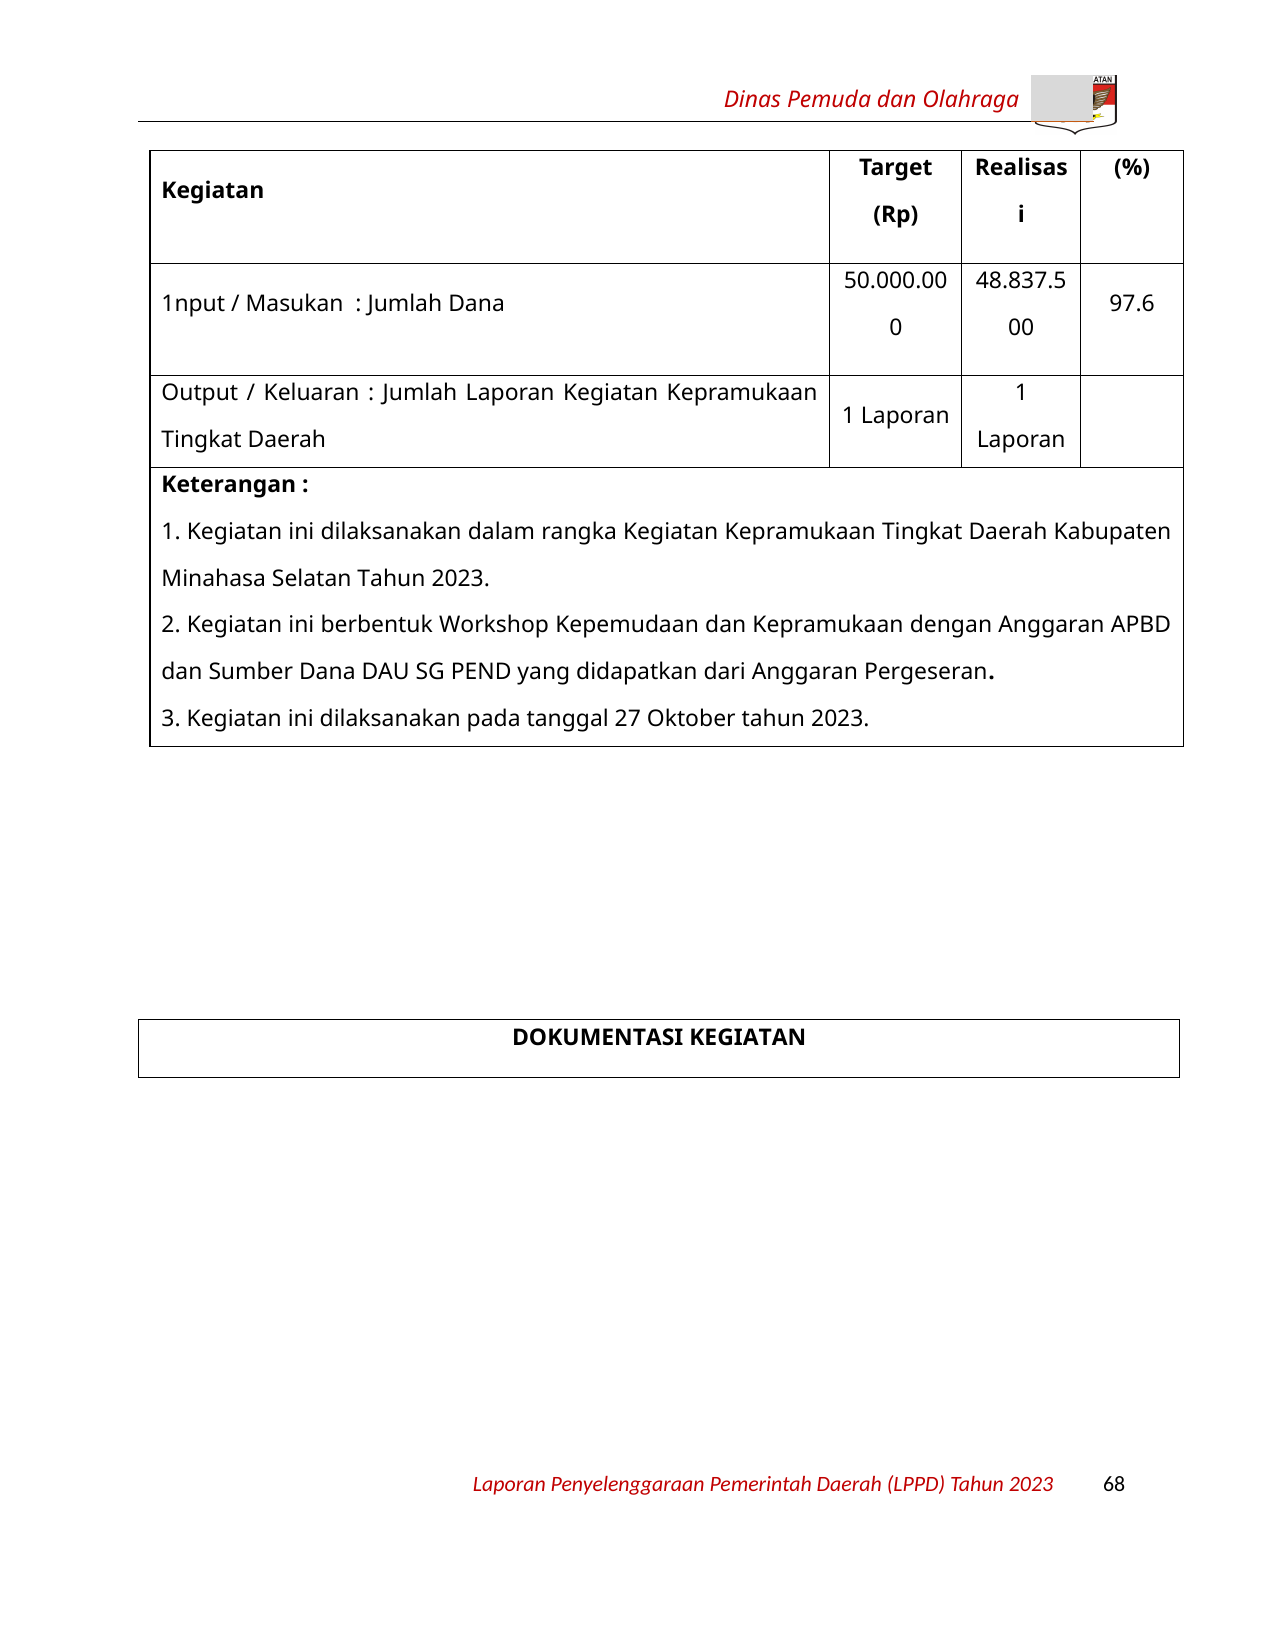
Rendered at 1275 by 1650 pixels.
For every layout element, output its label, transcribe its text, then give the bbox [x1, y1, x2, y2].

table_header Target (Rp) [830, 151, 961, 262]
picture [1034, 75, 1117, 135]
table_cell [1081, 376, 1183, 467]
table_cell 50.000.000 [830, 264, 961, 375]
table_cell 1 Laporan [830, 376, 961, 467]
table_cell Keterangan : 1. Kegiatan ini dilaksanakan dalam rangka Kegiatan Kepramukaan Tingkat Daerah Kabupaten Minahasa Selatan Tahun 2023. 2. Kegiatan ini berbentuk Workshop Kepemudaan dan Kepramukaan dengan Anggaran APBD dan Sumber Dana DAU SG PEND yang didapatkan dari Anggaran Pergeseran. 3. Kegiatan ini dilaksanakan pada tanggal 27 Oktober tahun 2023. [151, 468, 1183, 746]
table_cell 1nput / Masukan : Jumlah Dana [151, 264, 829, 375]
table_cell 97.6 [1081, 264, 1183, 375]
table_header Realisasi [962, 151, 1080, 262]
table_cell 1 Laporan [962, 376, 1080, 467]
table_header (%) [1081, 151, 1183, 262]
table_cell 48.837.500 [962, 264, 1080, 375]
table_cell Output / Keluaran : Jumlah Laporan Kegiatan Kepramukaan Tingkat Daerah [151, 376, 829, 467]
table_header DOKUMENTASI KEGIATAN [139, 1020, 1179, 1077]
table_header Kegiatan [151, 151, 829, 262]
